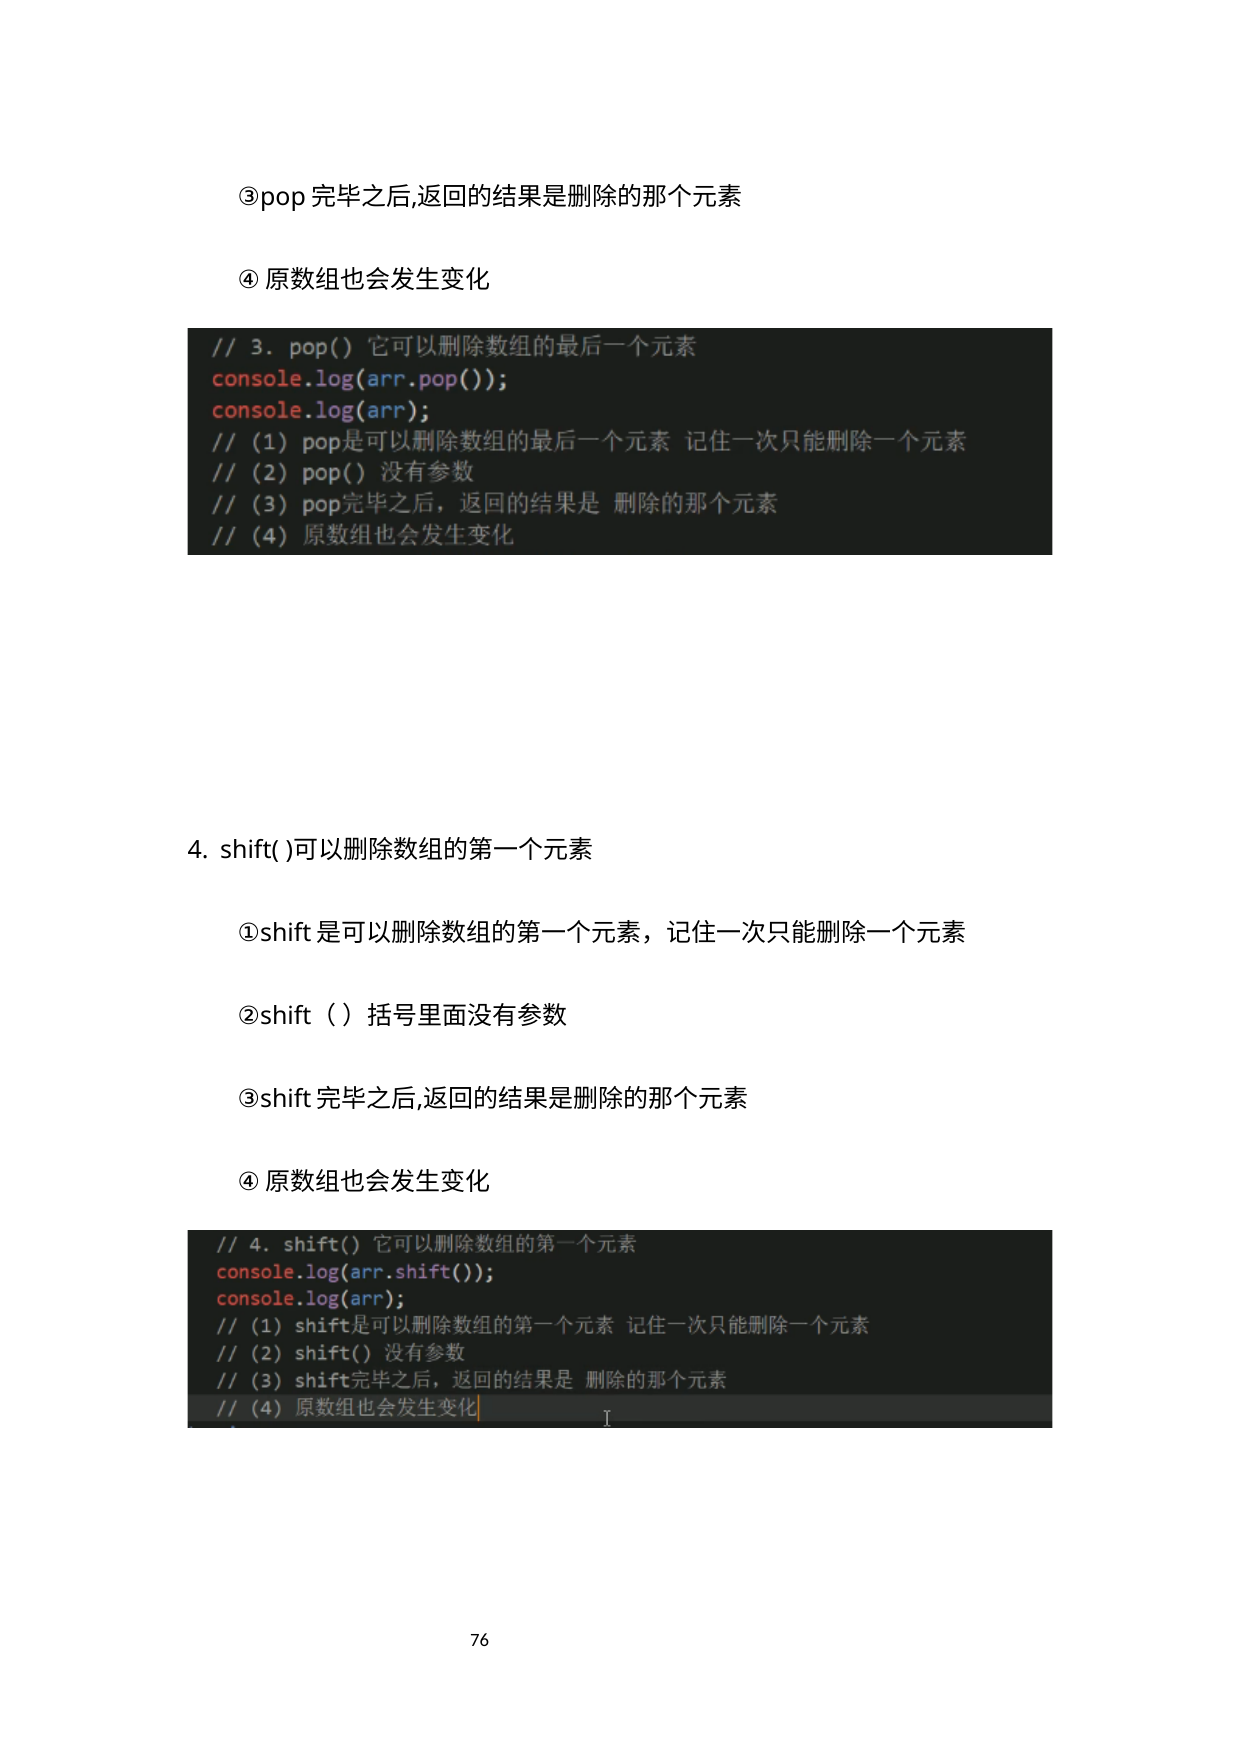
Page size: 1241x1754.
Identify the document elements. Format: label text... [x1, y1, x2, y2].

list ③shift完毕之后,返回的结果是删除的那个元素 [187, 1064, 1053, 1129]
list ②shift（ ）括号里面没有参数 [187, 981, 1053, 1046]
picture [187, 328, 1053, 555]
picture [187, 1230, 1053, 1428]
list ①shift是可以删除数组的第一个元素，记住一次只能删除一个元素 [187, 898, 1053, 963]
list ④原数组也会发生变化 [187, 245, 1053, 310]
list ③pop完毕之后,返回的结果是删除的那个元素 [187, 162, 1053, 227]
list ④原数组也会发生变化 [187, 1147, 1053, 1212]
list shift( )可以删除数组的第一个元素 [187, 815, 1053, 880]
